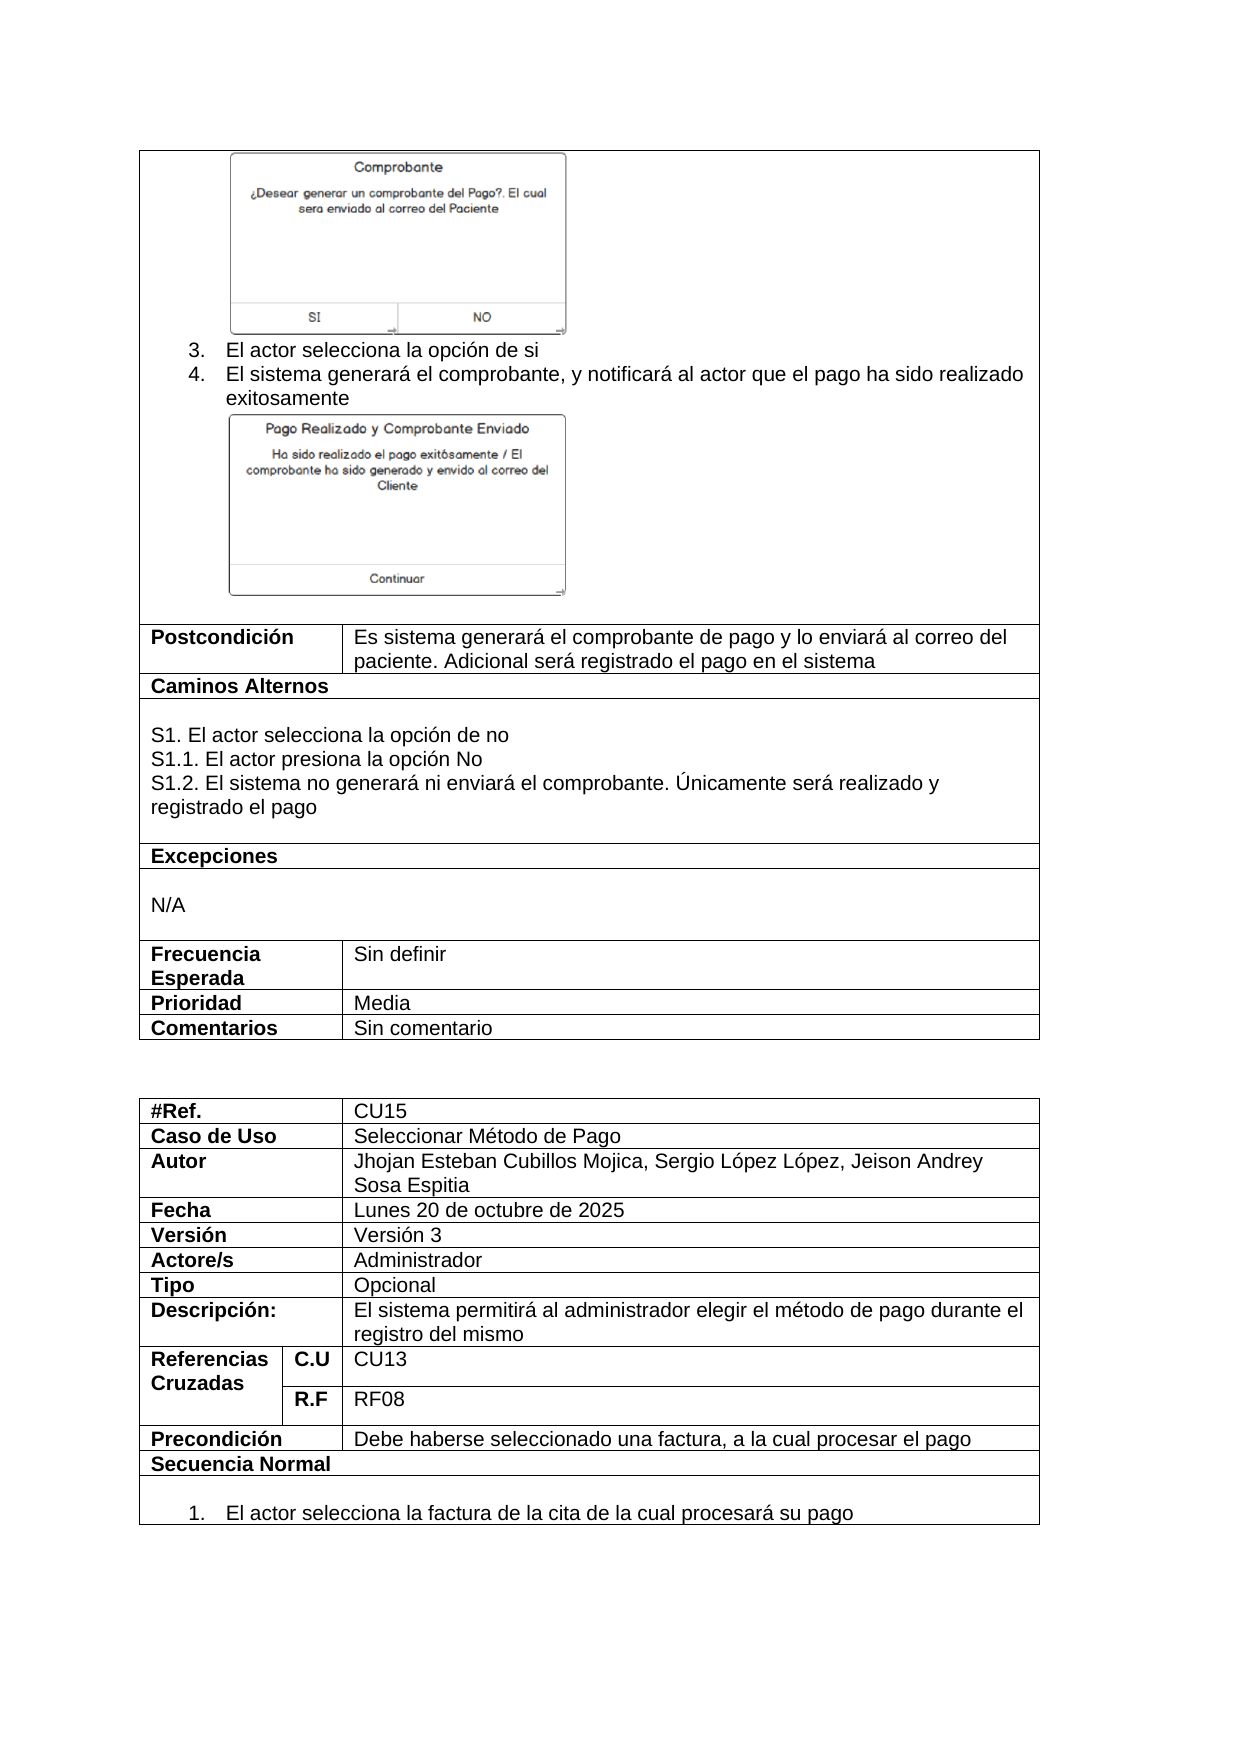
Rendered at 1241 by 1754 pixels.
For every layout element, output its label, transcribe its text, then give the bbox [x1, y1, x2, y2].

table_cell Tipo [140, 1273, 342, 1297]
table_cell R.F [283, 1387, 342, 1425]
table_cell Precondición [140, 1426, 342, 1450]
table_cell Referencias Cruzadas [140, 1347, 282, 1425]
table_cell Comentarios [140, 1015, 342, 1039]
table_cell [140, 151, 1039, 624]
table_cell Secuencia Normal [140, 1451, 1039, 1475]
table_cell Opcional [343, 1273, 1039, 1297]
picture [225, 151, 571, 339]
table_cell RF08 [343, 1387, 1039, 1425]
table_cell C.U [283, 1347, 342, 1386]
table_cell Excepciones [140, 844, 1039, 867]
table_cell Descripción: [140, 1298, 342, 1346]
table_cell Lunes 20 de octubre de 2025 [343, 1198, 1039, 1222]
table_cell Postcondición [140, 625, 342, 673]
table_cell Actore/s [140, 1248, 342, 1272]
table_cell Autor [140, 1149, 342, 1197]
table_cell Caso de Uso [140, 1124, 342, 1148]
table_header CU15 [343, 1099, 1039, 1123]
table_cell Debe haberse seleccionado una factura, a la cual procesar el pago [343, 1426, 1039, 1450]
table_cell Sin definir [343, 941, 1039, 989]
table_cell Es sistema generará el comprobante de pago y lo enviará al correo del paciente. Adicional será registrado el pago en el sistema [343, 625, 1039, 673]
table_cell Caminos Alternos [140, 674, 1039, 698]
table_cell Administrador [343, 1248, 1039, 1272]
table_cell CU13 [343, 1347, 1039, 1386]
table_cell Versión [140, 1223, 342, 1247]
table_cell N/A [140, 869, 1039, 940]
table_cell Sin comentario [343, 1015, 1039, 1039]
table_cell Seleccionar Método de Pago [343, 1124, 1039, 1148]
table_cell S1. El actor selecciona la opción de no S1.1. El actor presiona la opción No S1.2. El sistema no generará ni enviará el comprobante. Únicamente será realizado y registrado el pago [140, 699, 1039, 842]
picture [225, 410, 571, 597]
table_cell Frecuencia Esperada [140, 941, 342, 989]
table_cell Fecha [140, 1198, 342, 1222]
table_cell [140, 1476, 1039, 1524]
table_cell El sistema permitirá al administrador elegir el método de pago durante el registro del mismo [343, 1298, 1039, 1346]
table_cell Media [343, 990, 1039, 1014]
table_cell Jhojan Esteban Cubillos Mojica, Sergio López López, Jeison Andrey Sosa Espitia [343, 1149, 1039, 1197]
table_cell Versión 3 [343, 1223, 1039, 1247]
table_header #Ref. [140, 1099, 342, 1123]
table_cell Prioridad [140, 990, 342, 1014]
